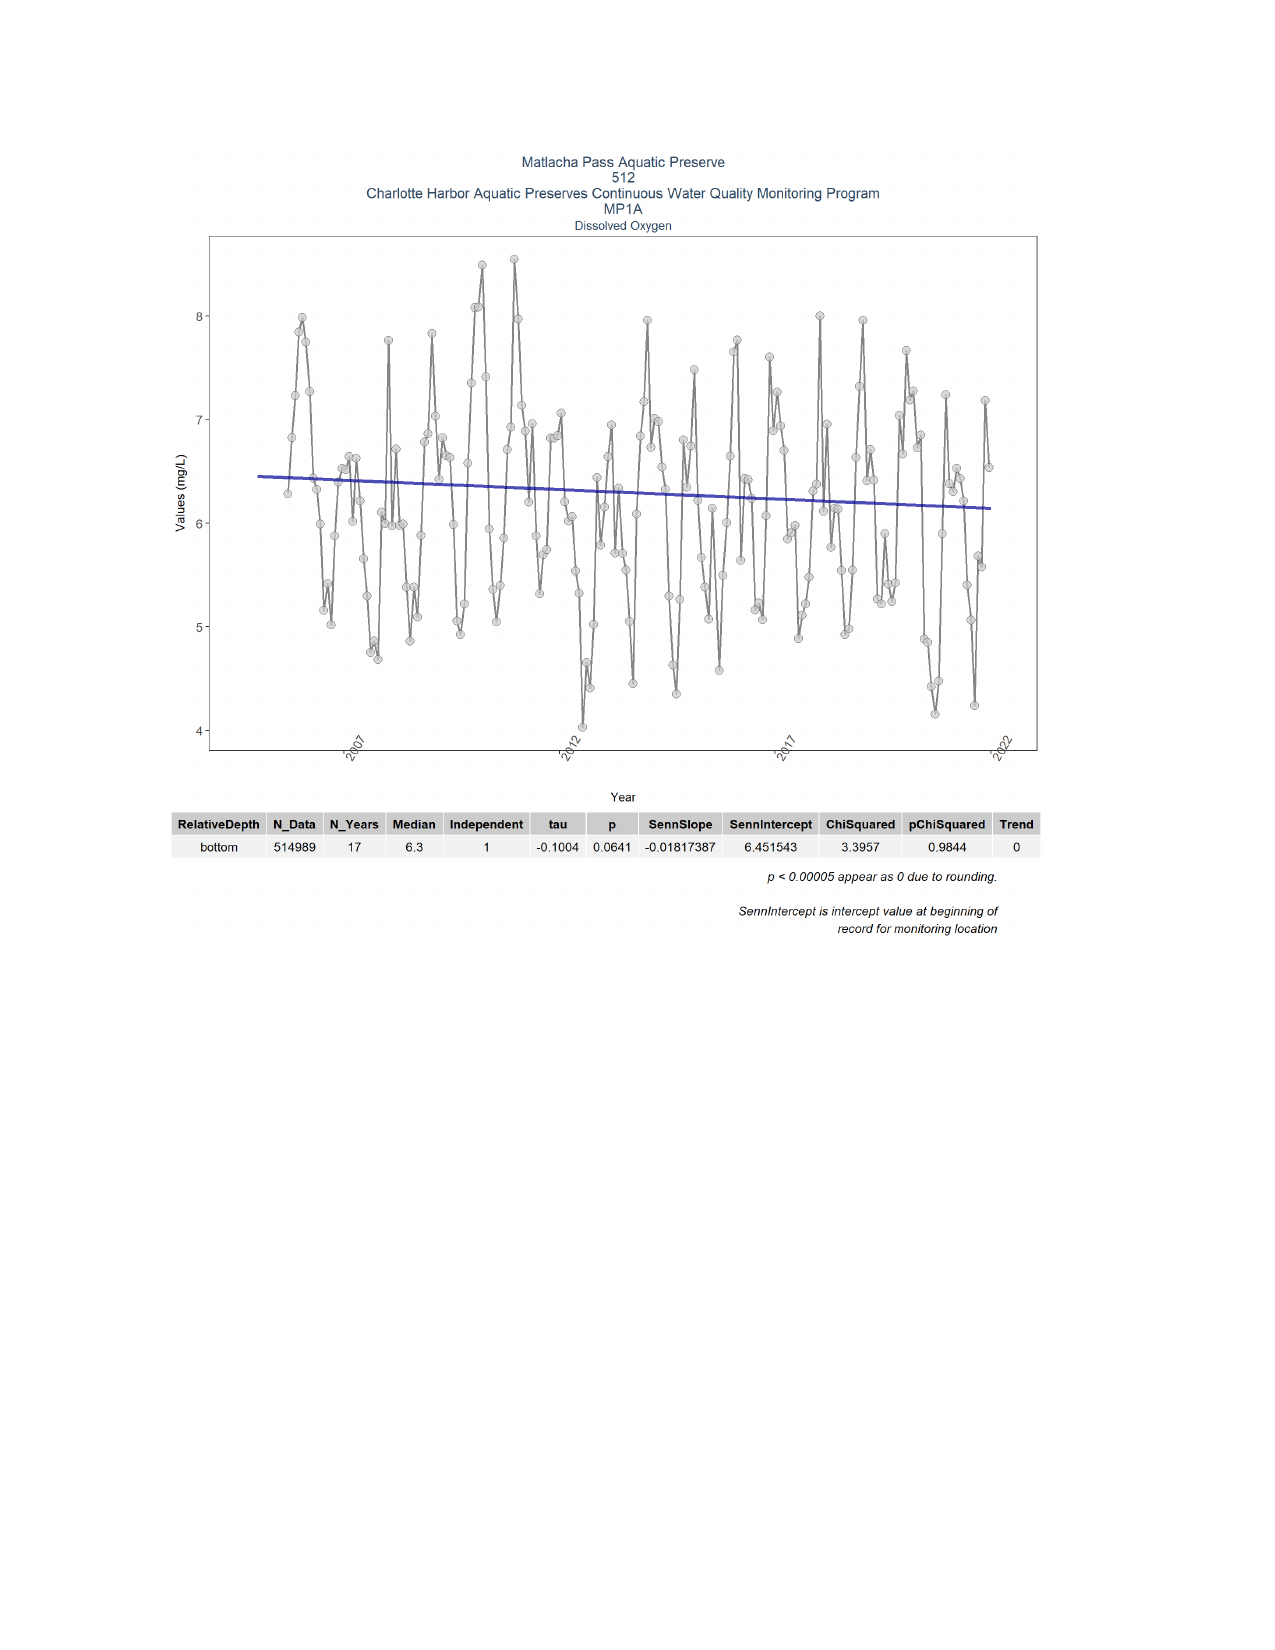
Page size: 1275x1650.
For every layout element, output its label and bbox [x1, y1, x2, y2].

picture [168, 150, 1044, 938]
